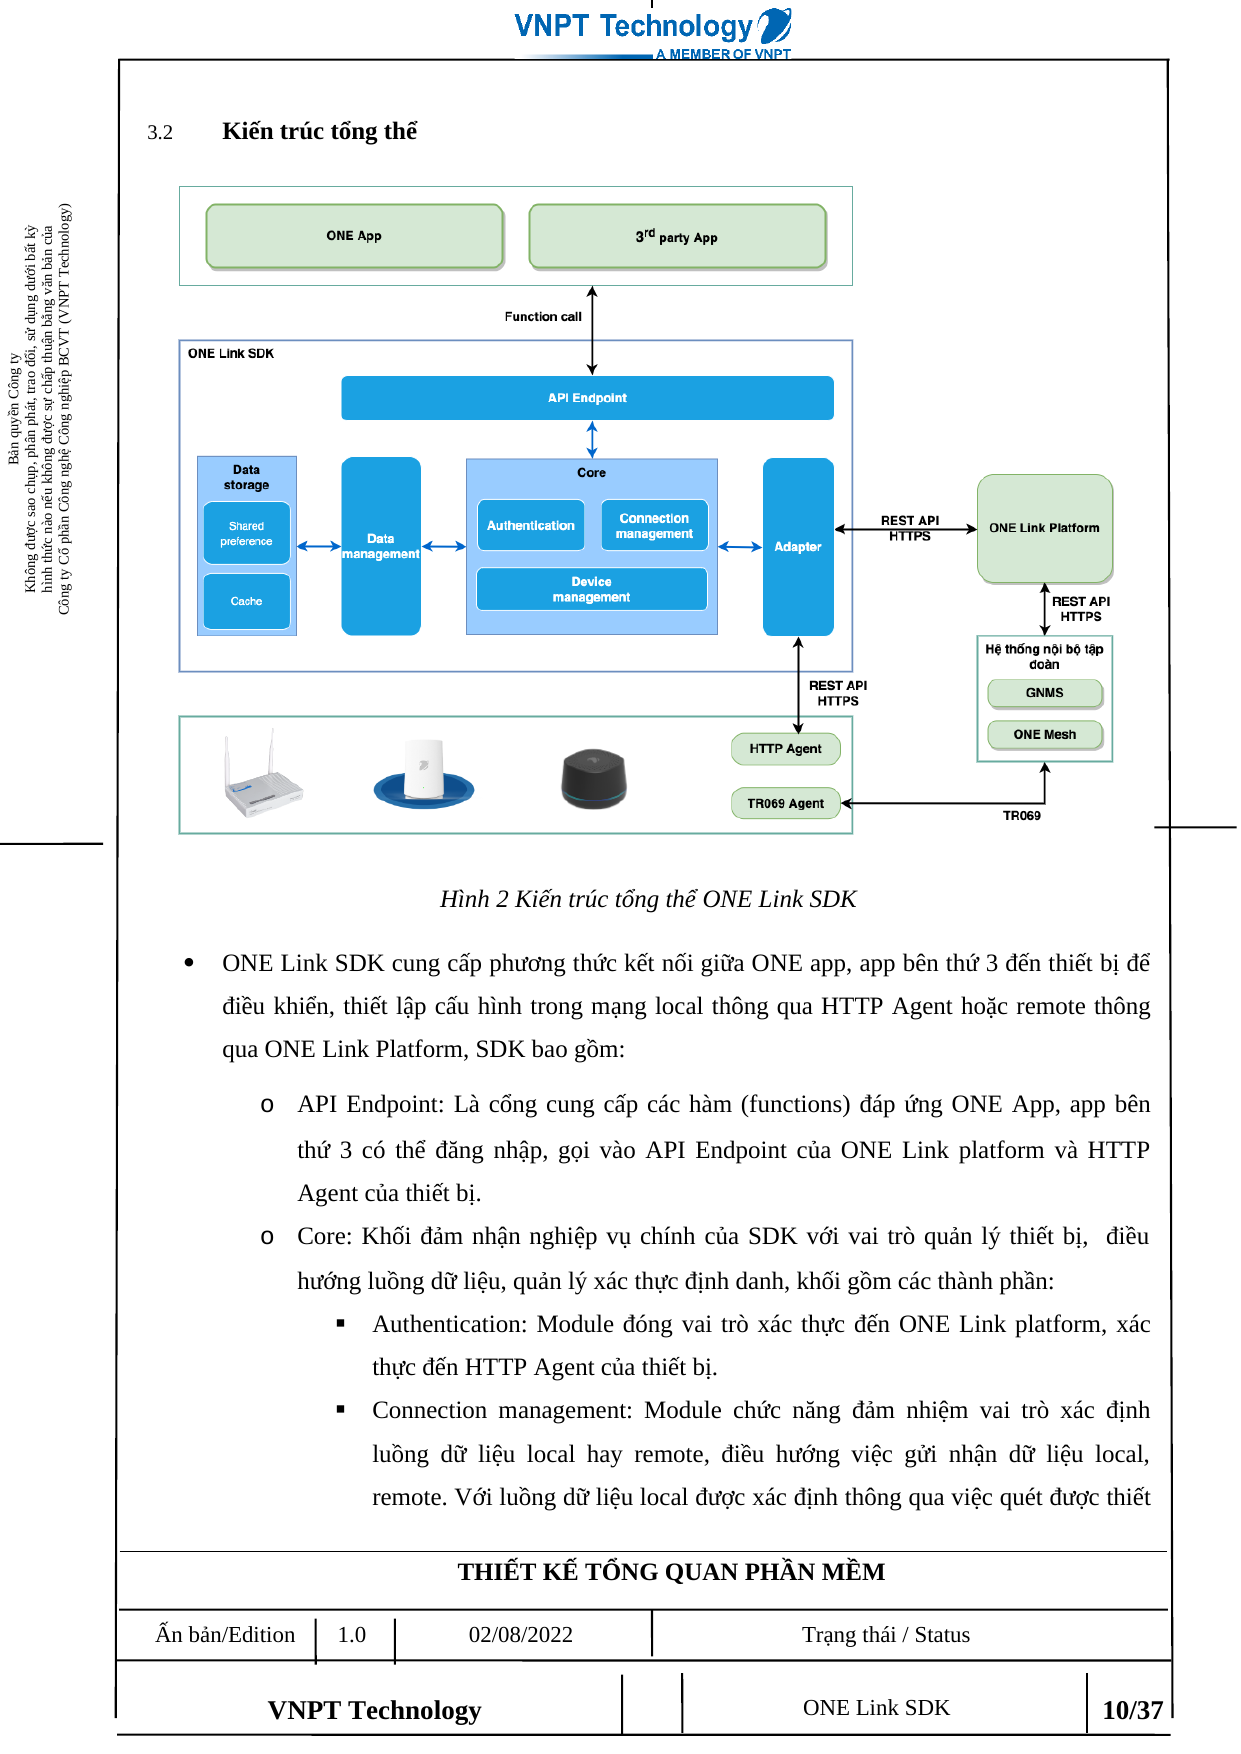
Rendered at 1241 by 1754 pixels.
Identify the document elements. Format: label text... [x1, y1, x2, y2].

text ONE Link SDK cung cấp phương thức kết nối giữa ONE app, app bên thứ 3 đến thiết bị để điều khiển, thiết lập cấu hình trong mạng local thông qua HTTP Agent hoặc remote thông qua ONE Link Platform, SDK bao gồm: [184, 948, 1152, 1063]
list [334, 1396, 1152, 1511]
text API Endpoint: Là cổng cung cấp các hàm (functions) đáp ứng ONE App, app bên thứ 3 có thể đăng nhập, gọi vào API Endpoint của ONE Link platform và HTTP Agent của thiết bị. [259, 1089, 1152, 1207]
list Authentication: Module đóng vai trò xác thực đến ONE Link platform, xác thực đến HTTP Agent của thiết bị. [334, 1309, 1152, 1381]
text Core: Khối đảm nhận nghiệp vụ chính của SDK với vai trò quản lý thiết bị, điều hướng luồng dữ liệu, quản lý xác thực định danh, khối gồm các thành phần: [259, 1221, 1152, 1295]
text Hình 2 Kiến trúc tổng thể ONE Link SDK [147, 884, 1152, 912]
picture [151, 159, 1148, 870]
subtitle Kiến trúc tổng thể [147, 116, 1152, 145]
picture [514, 8, 792, 59]
